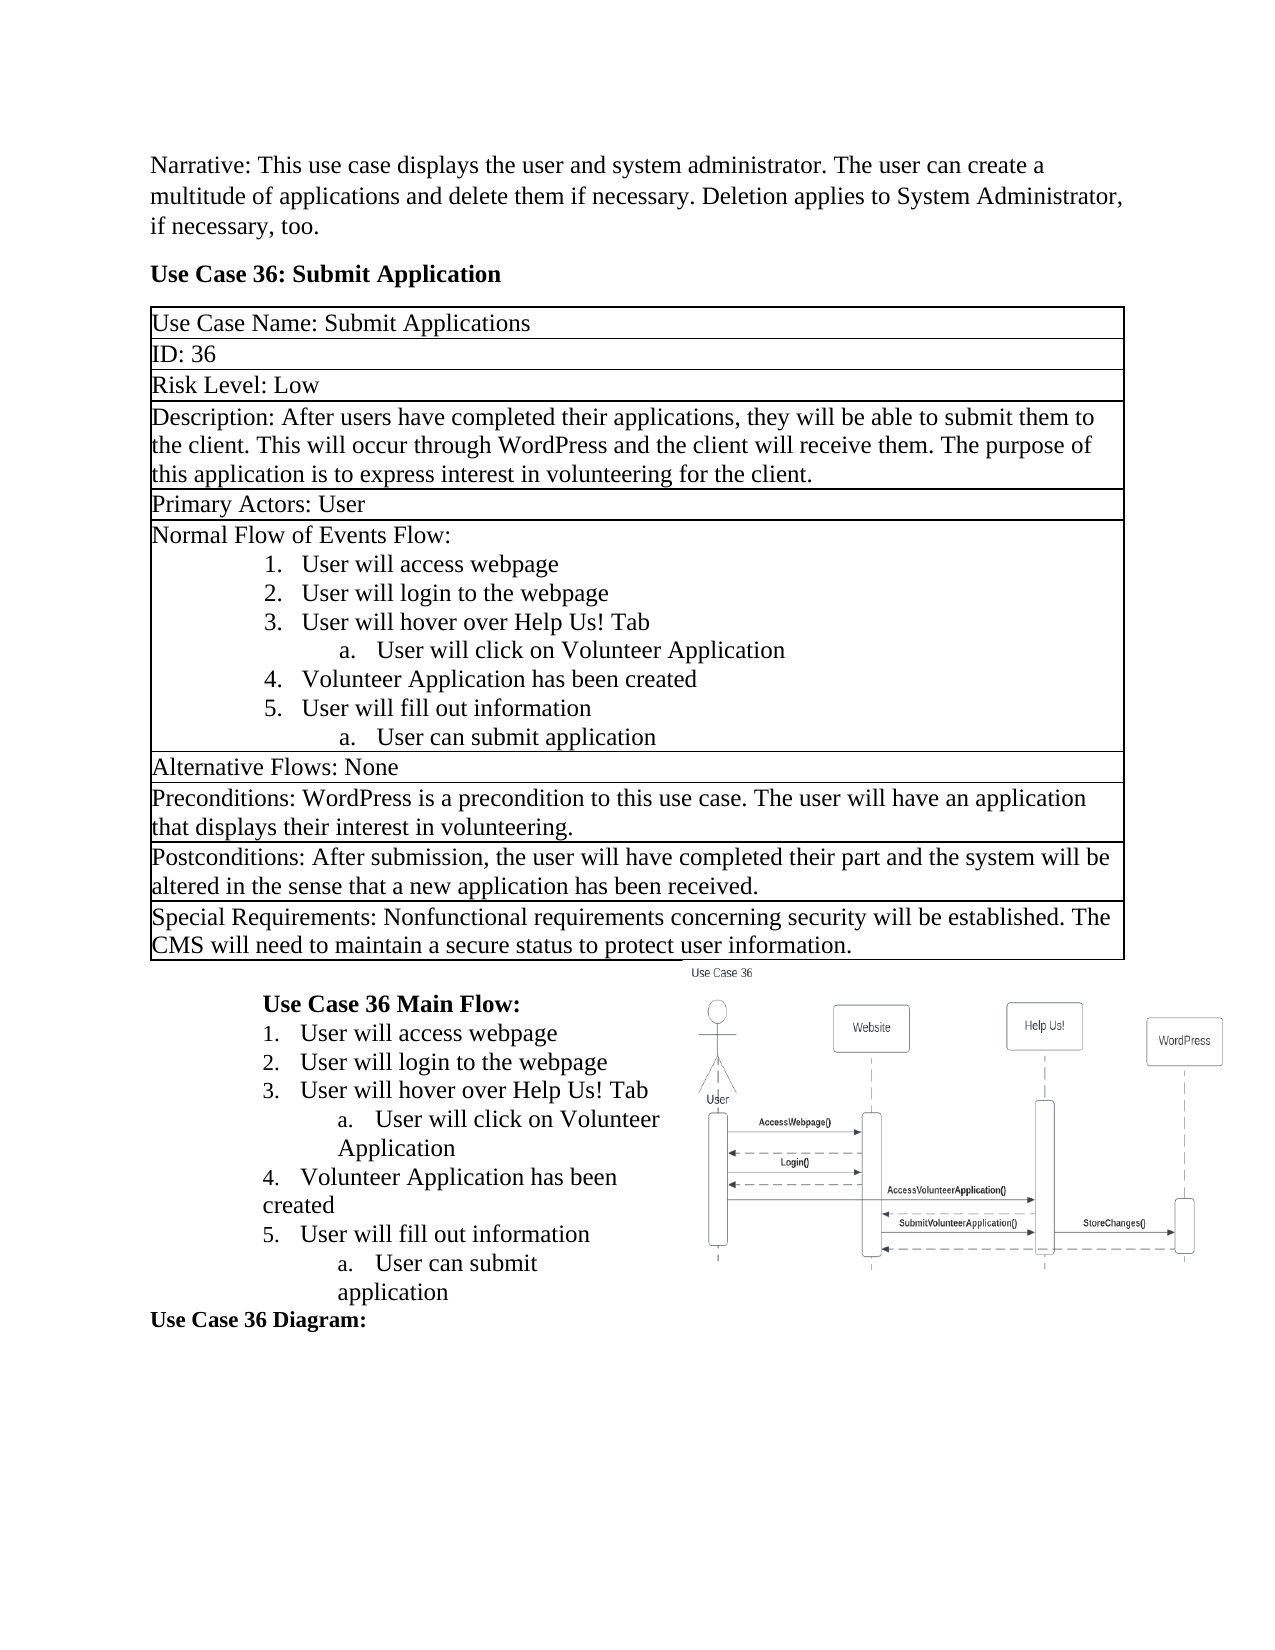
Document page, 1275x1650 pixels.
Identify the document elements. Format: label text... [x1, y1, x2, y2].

picture [682, 960, 1228, 1317]
text Narrative: This use case displays the user and system administrator. The user can create a multitude of applications and delete them if necessary. Deletion applies to System Administrator, if necessary, too. [150, 150, 1125, 240]
list User can submit application [337, 1248, 682, 1306]
table_cell Special Requirements: Nonfunctional requirements concerning security will be established. The CMS will need to maintain a secure status to protect user information. [152, 902, 1123, 959]
list User will fill out information [262, 1219, 682, 1248]
text Use Case 36 Main Flow: [262, 989, 682, 1018]
table_cell Primary Actors: User [152, 490, 1123, 519]
table_header Use Case Name: Submit Applications [152, 308, 1123, 337]
table_cell Description: After users have completed their applications, they will be able to submit them to the client. This will occur through WordPress and the client will receive them. The purpose of this application is to express interest in volunteering for the client. [152, 402, 1123, 488]
list User will login to the webpage [262, 1047, 682, 1076]
table_cell Preconditions: WordPress is a precondition to this use case. The user will have an application that displays their interest in volunteering. [152, 783, 1123, 841]
table_cell Normal Flow of Events Flow: User will access webpage User will login to the webpage User will hover over Help Us! Tab User will click on Volunteer Application Volunteer Application has been created User will fill out information User can submit application [152, 521, 1123, 751]
list User will click on Volunteer Application [337, 1104, 682, 1162]
text Use Case 36: Submit Application [150, 259, 1125, 288]
list Volunteer Application has been created [262, 1162, 682, 1219]
list User will hover over Help Us! Tab [262, 1076, 682, 1104]
list User will access webpage [262, 1018, 682, 1047]
table_cell ID: 36 [152, 339, 1123, 369]
table_cell Alternative Flows: None [152, 752, 1123, 782]
table_cell Postconditions: After submission, the user will have completed their part and the system will be altered in the sense that a new application has been received. [152, 843, 1123, 900]
table_cell Risk Level: Low [152, 370, 1123, 400]
text Use Case 36 Diagram: [150, 1306, 1125, 1332]
